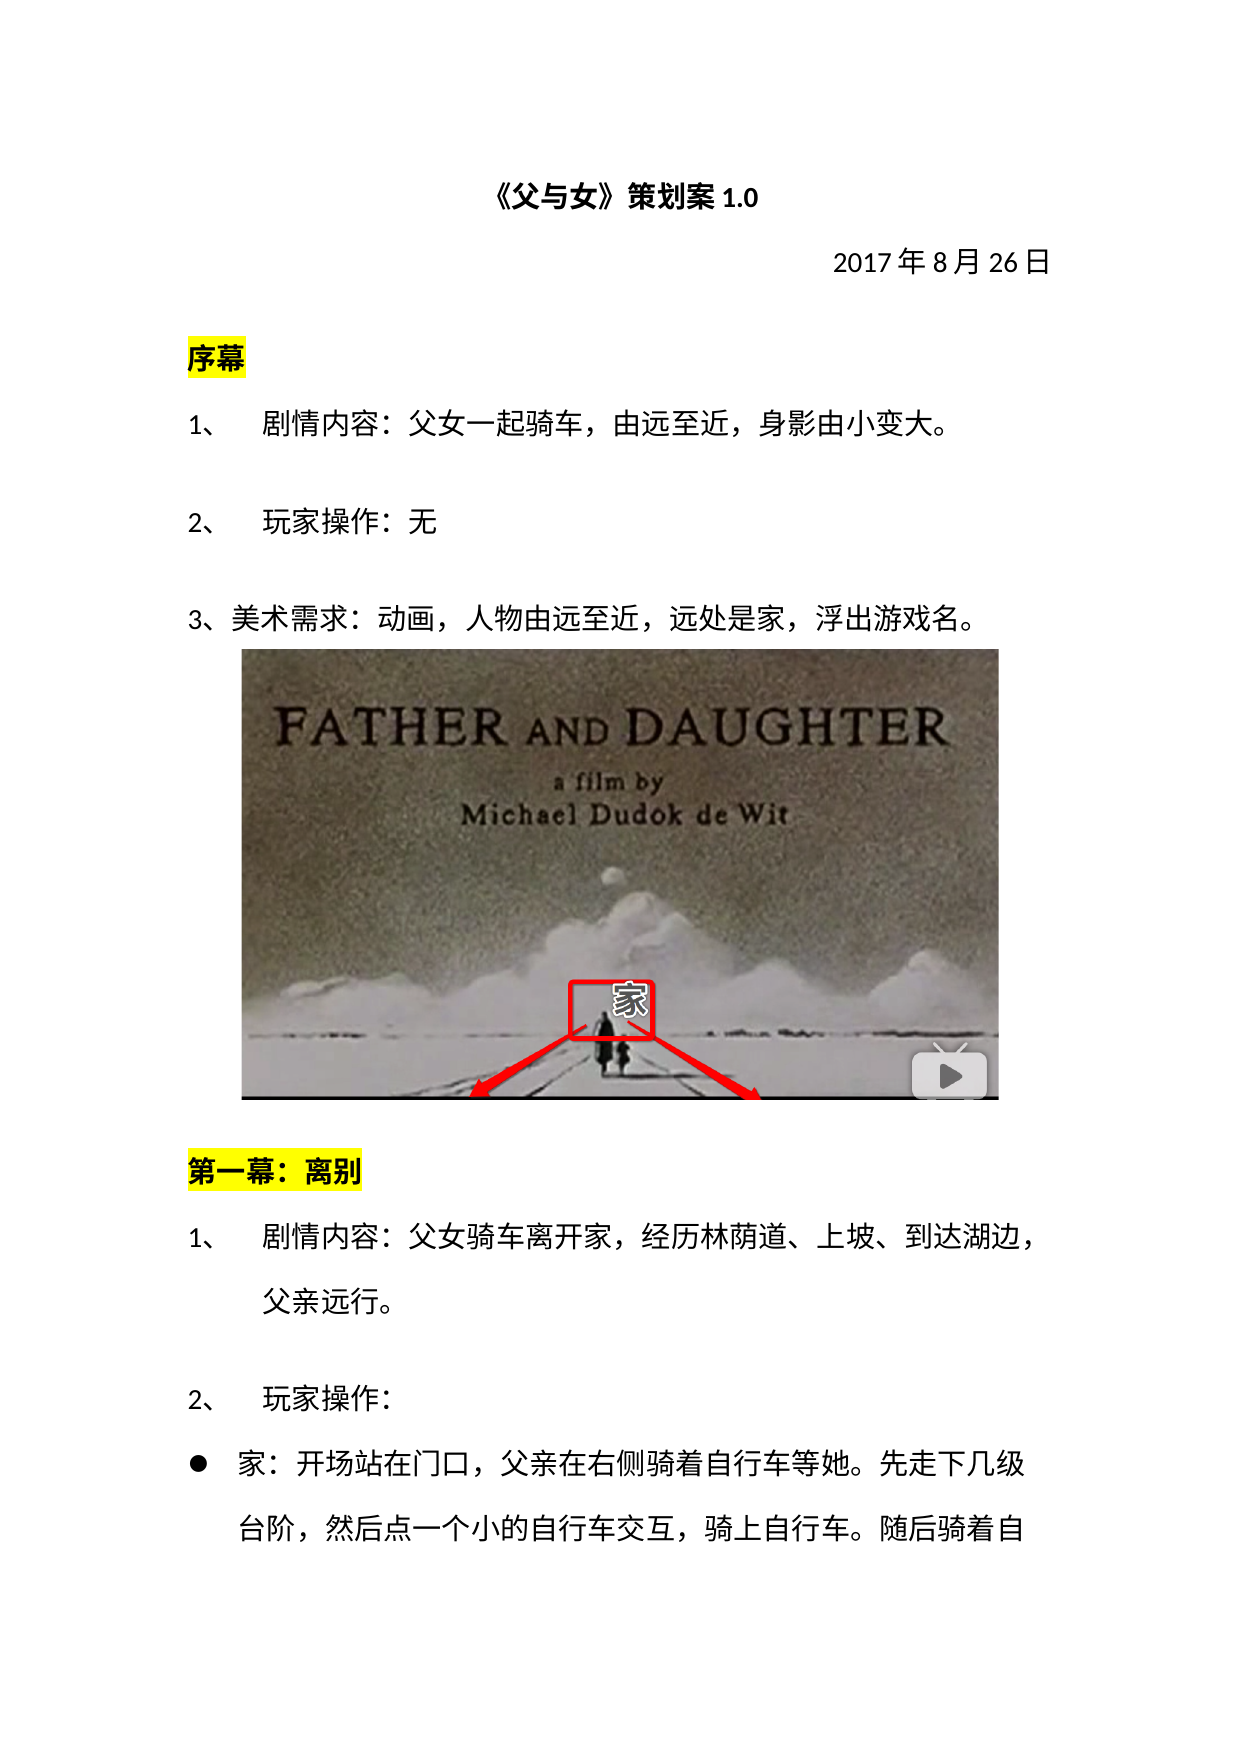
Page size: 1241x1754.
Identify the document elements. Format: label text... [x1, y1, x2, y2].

text 第一幕：离别 [187, 1137, 1053, 1202]
text 2017年8月26日 [187, 227, 1053, 292]
list 剧情内容：父女一起骑车，由远至近，身影由小变大。 [187, 389, 1053, 454]
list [187, 1429, 1053, 1559]
list 玩家操作：无 [187, 487, 1053, 552]
text 序幕 [187, 324, 1053, 389]
text 3、美术需求：动画，人物由远至近，远处是家，浮出游戏名。 [187, 584, 1053, 649]
list 玩家操作： [187, 1364, 1053, 1429]
picture [241, 649, 999, 1100]
list 剧情内容：父女骑车离开家，经历林荫道、上坡、到达湖边，父亲远行。 [187, 1202, 1053, 1332]
text 《父与女》策划案1.0 [187, 162, 1053, 227]
